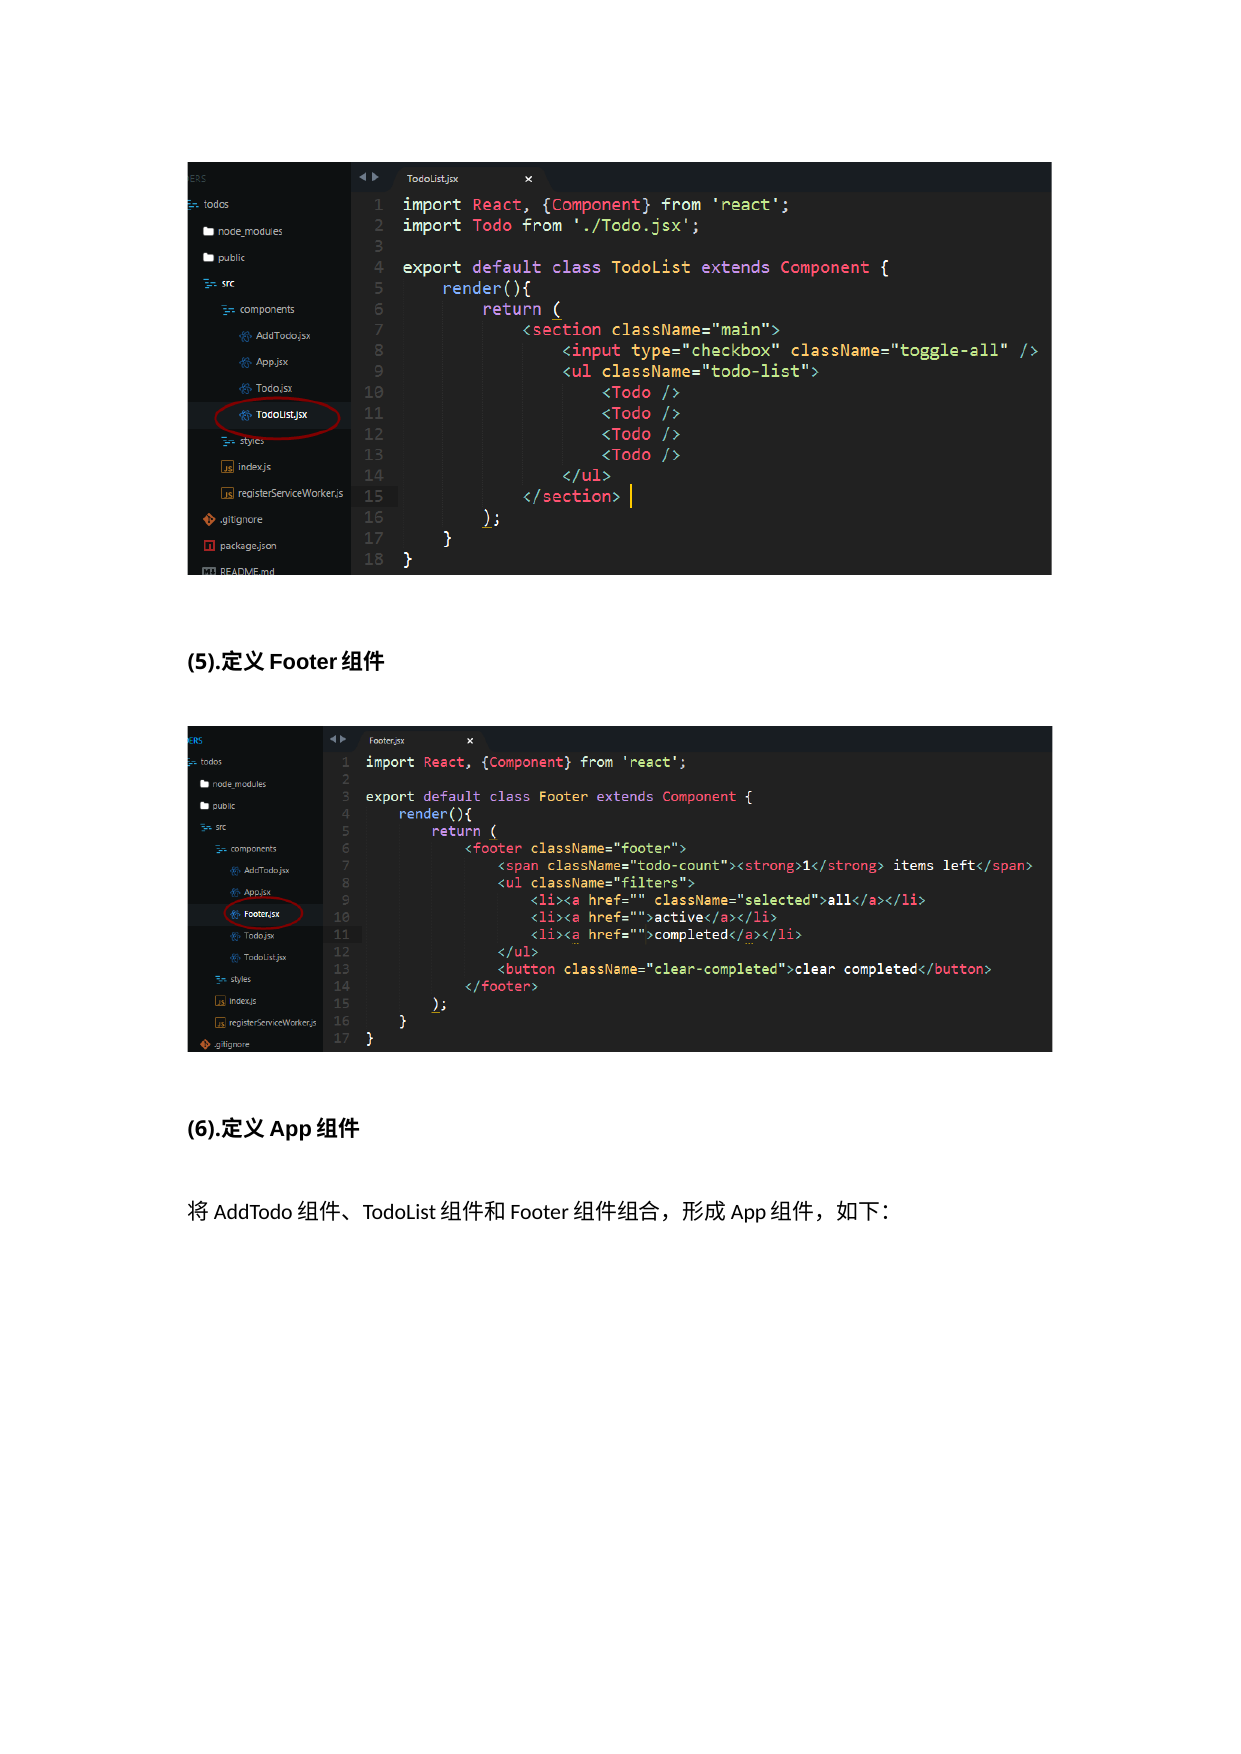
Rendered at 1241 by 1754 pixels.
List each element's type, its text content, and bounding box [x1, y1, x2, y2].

picture [187, 726, 1053, 1052]
subtitle 定义App组件 [187, 1111, 1053, 1143]
picture [187, 162, 1052, 575]
text 将AddTodo组件、TodoList组件和Footer组件组合，形成App组件，如下： [187, 1193, 1053, 1226]
subtitle 定义Footer组件 [187, 644, 1053, 677]
